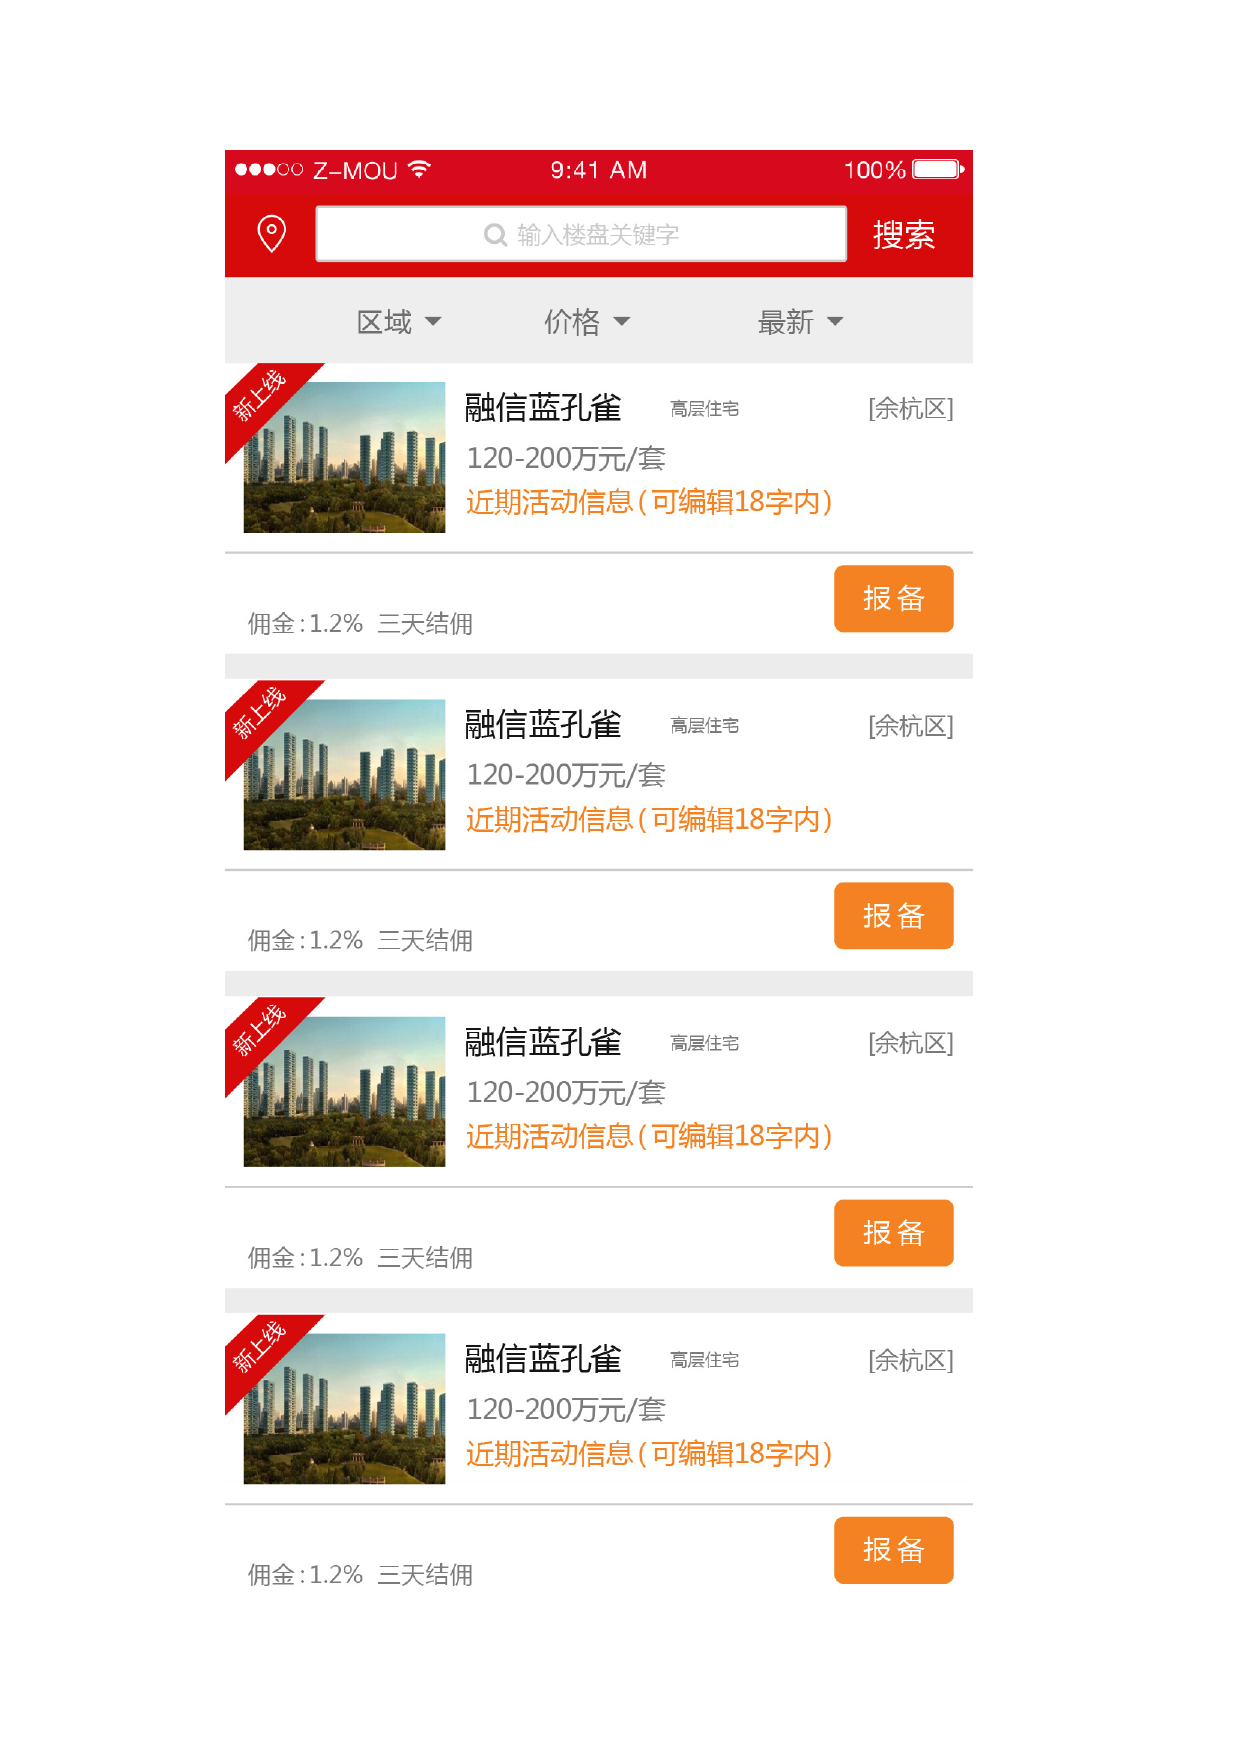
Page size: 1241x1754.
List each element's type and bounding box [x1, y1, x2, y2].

picture [225, 150, 973, 1604]
